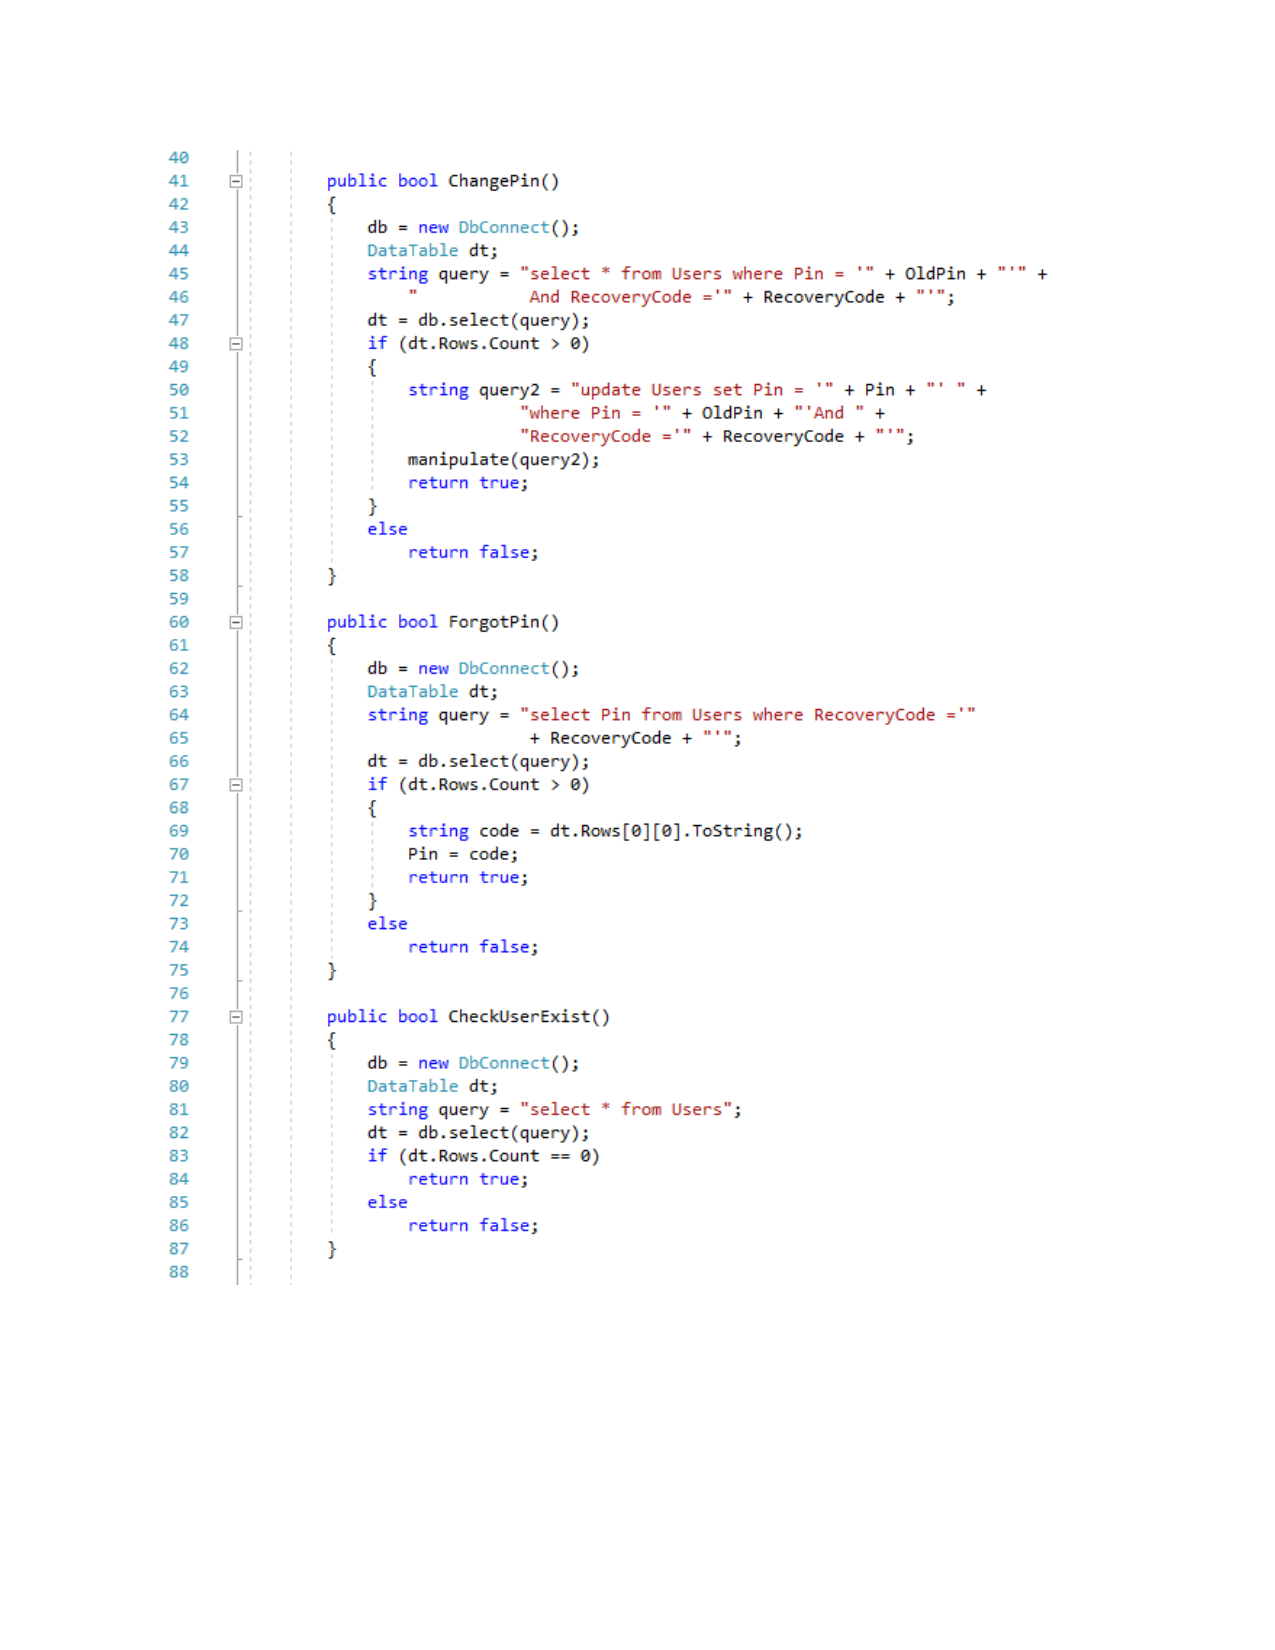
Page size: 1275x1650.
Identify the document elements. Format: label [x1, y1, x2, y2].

picture [150, 150, 1125, 1285]
